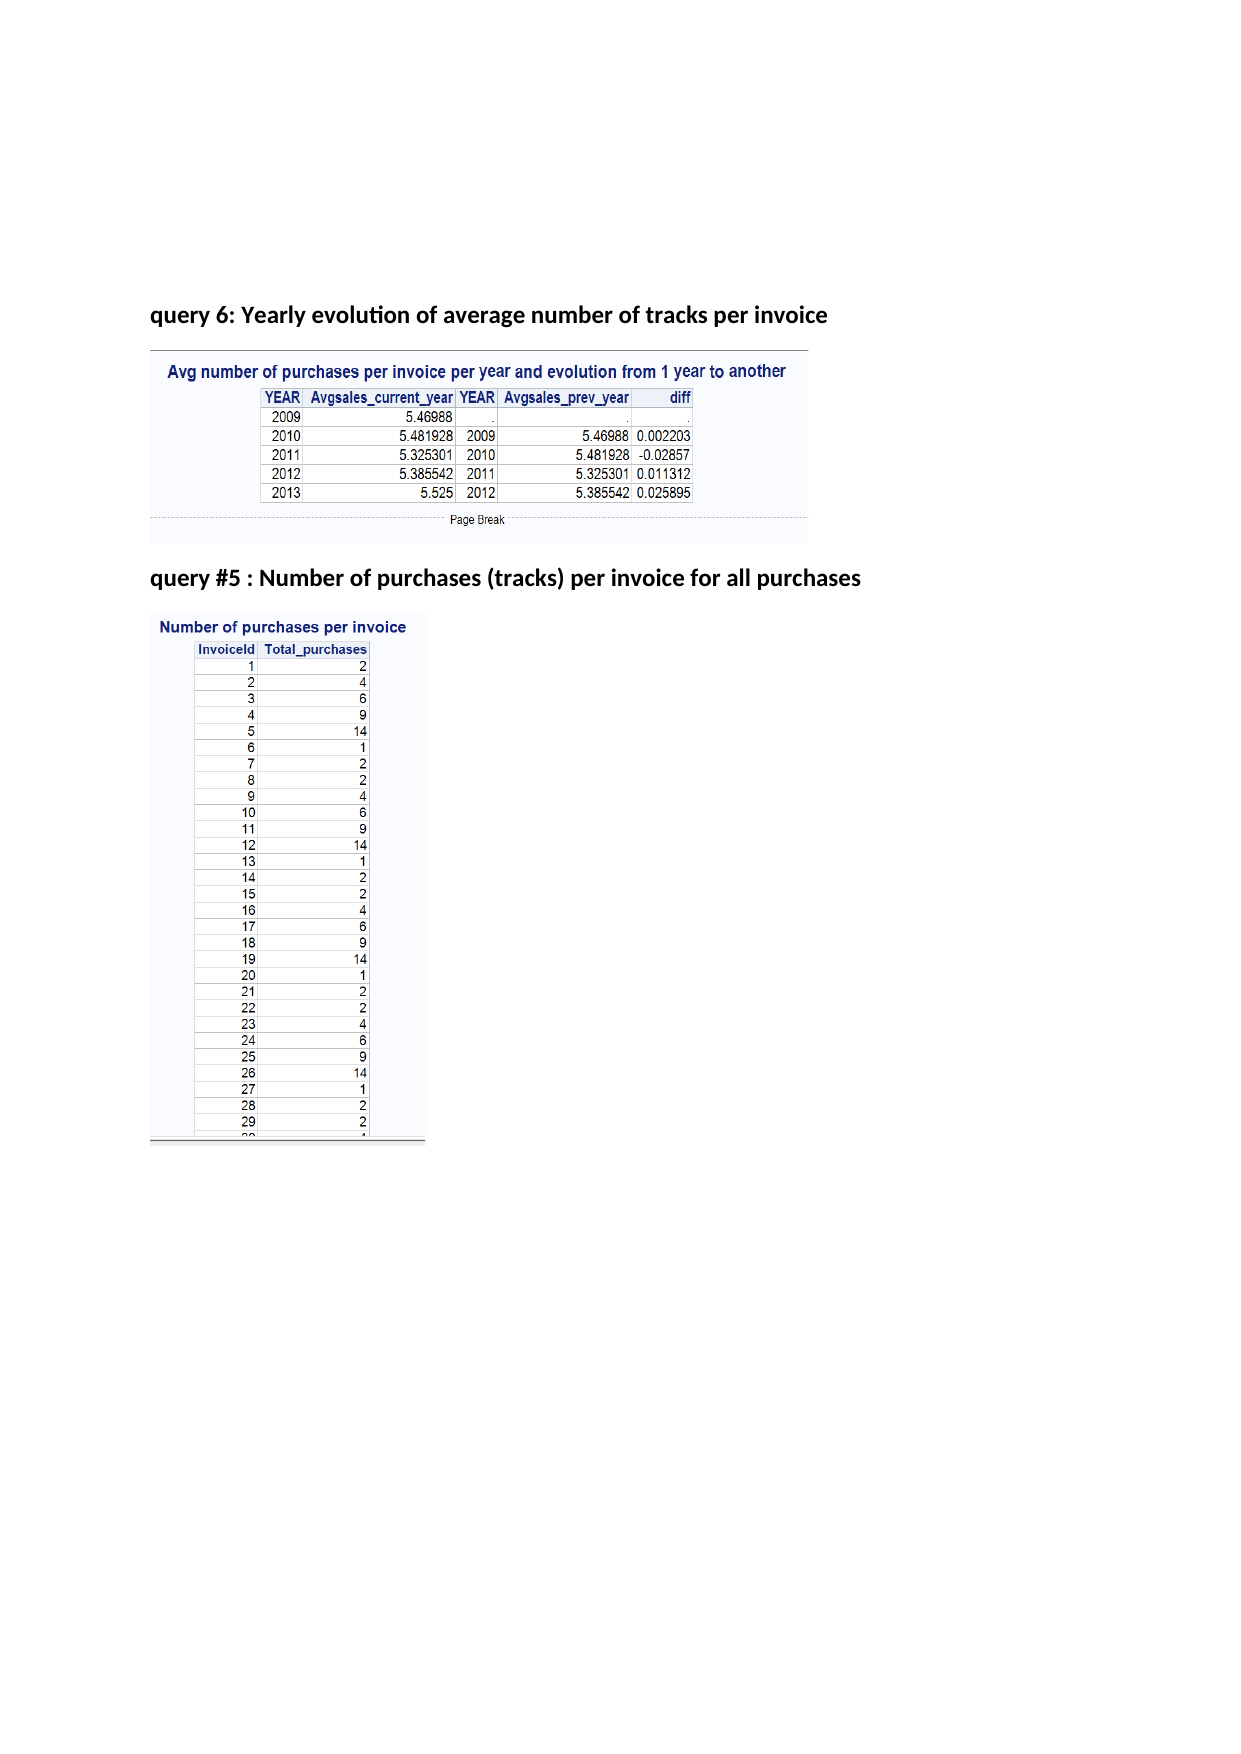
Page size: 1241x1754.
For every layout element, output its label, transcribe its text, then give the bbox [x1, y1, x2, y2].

text query #5 : Number of purchases (tracks) per invoice for all purchases [150, 562, 1090, 592]
picture [150, 611, 426, 1146]
picture [150, 348, 809, 544]
text query 6: Yearly evolution of average number of tracks per invoice [150, 299, 1090, 329]
